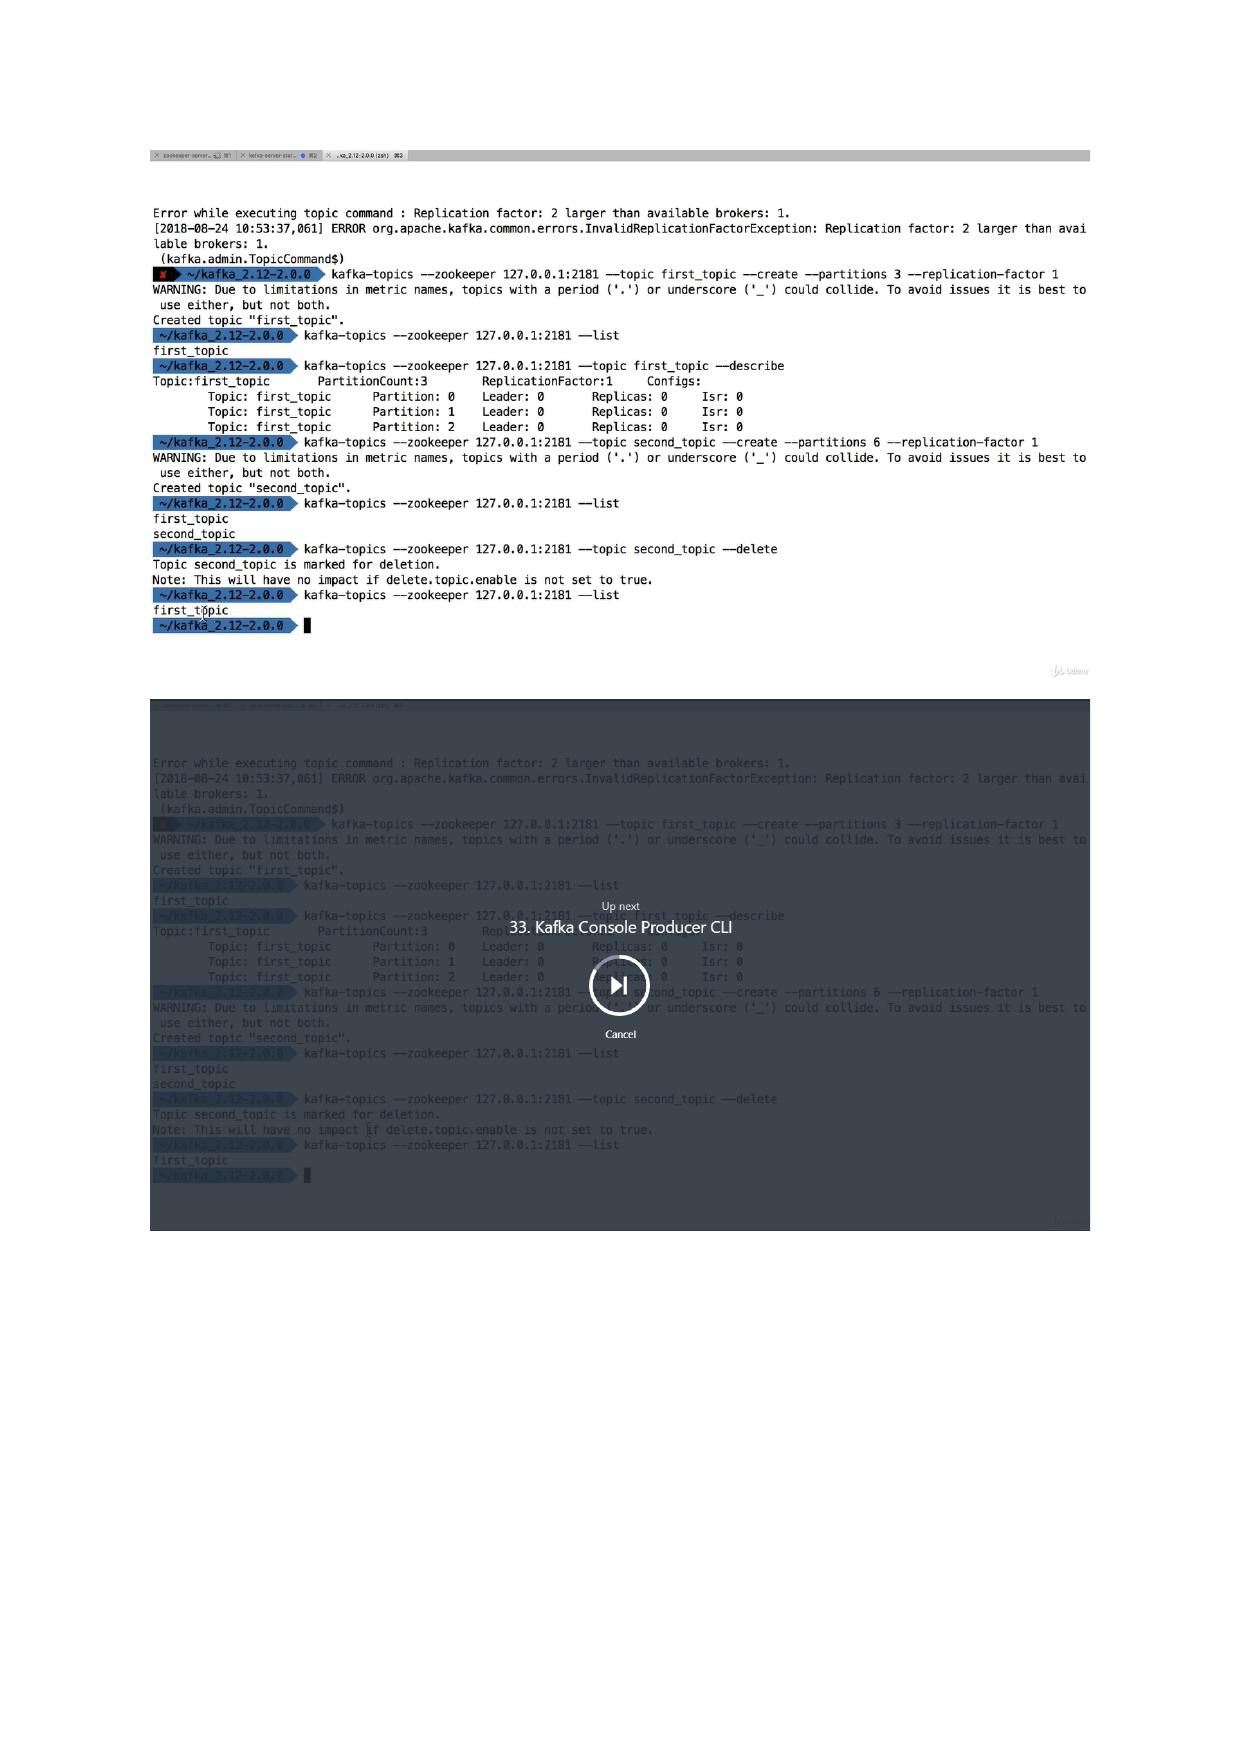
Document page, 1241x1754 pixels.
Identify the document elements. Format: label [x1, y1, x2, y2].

picture [150, 150, 1091, 681]
picture [150, 699, 1091, 1231]
